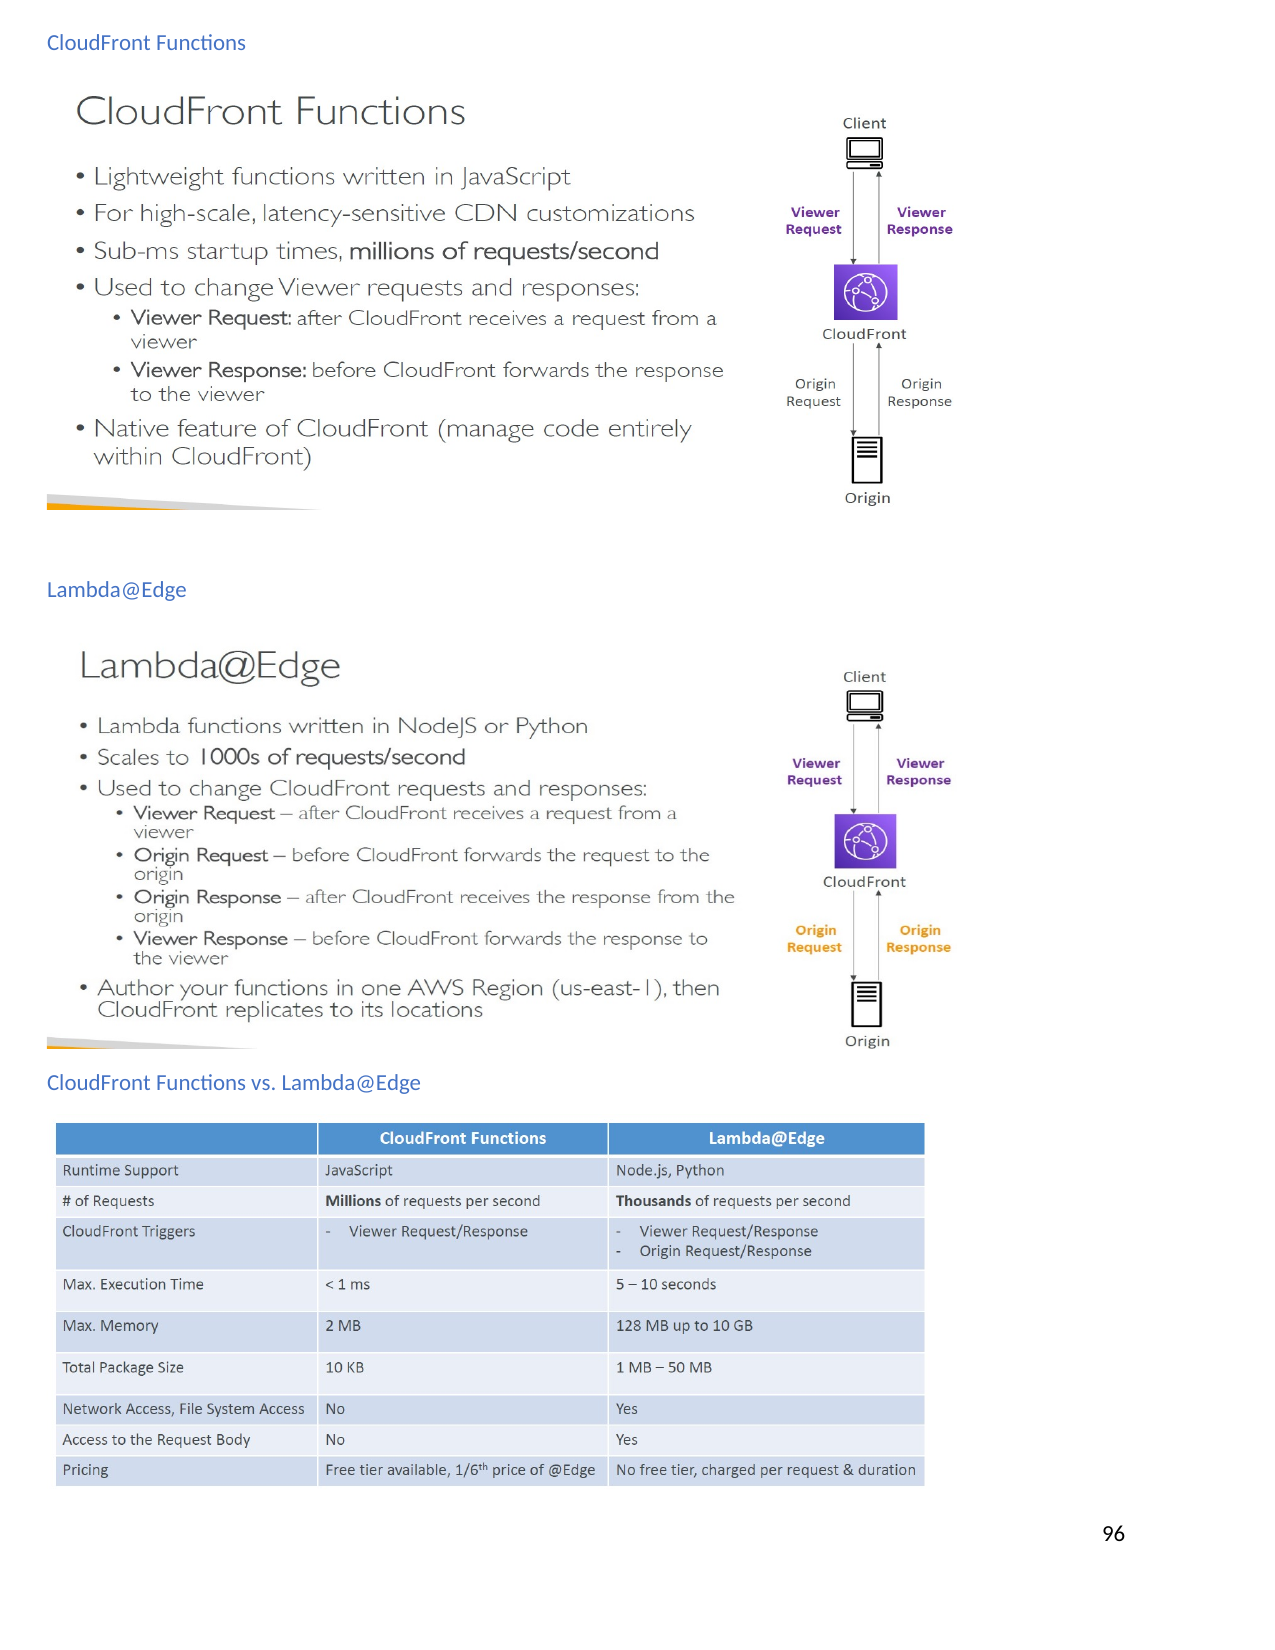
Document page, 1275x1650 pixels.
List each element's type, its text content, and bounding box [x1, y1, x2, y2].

picture [46, 622, 958, 1049]
text Lambda@Edge [47, 575, 1228, 603]
text CloudFront Functions [47, 28, 1228, 56]
text CloudFront Functions vs. Lambda@Edge [47, 1068, 1228, 1096]
picture [46, 75, 962, 510]
picture [46, 1114, 931, 1495]
